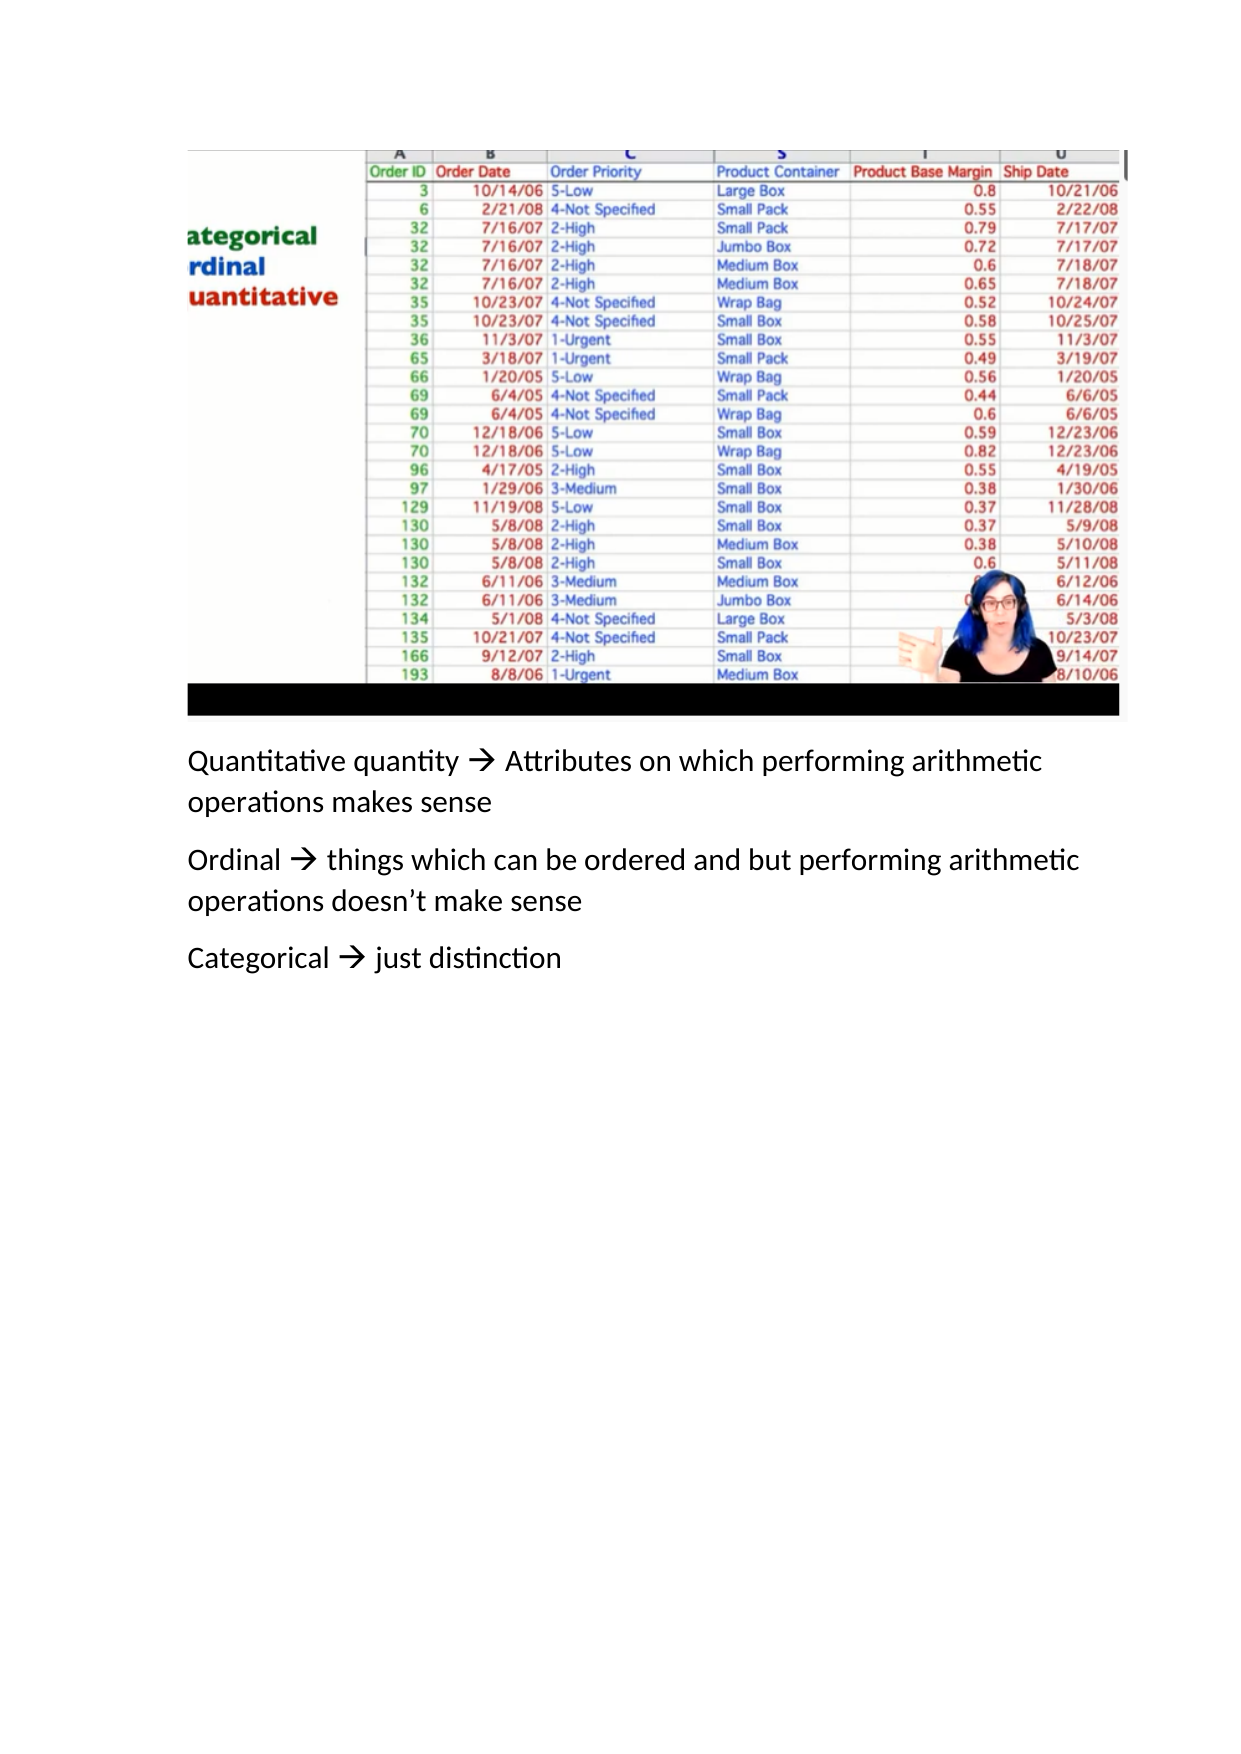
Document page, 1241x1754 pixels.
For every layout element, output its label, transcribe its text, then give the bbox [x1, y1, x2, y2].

text Ordinal things which can be ordered and but performing arithmetic operations doesn’t make sense [187, 839, 1090, 919]
text Quantitative quantity Attributes on which performing arithmetic operations makes sense [187, 741, 1090, 820]
text Categorical just distinction [187, 938, 1090, 977]
picture [187, 150, 1128, 722]
